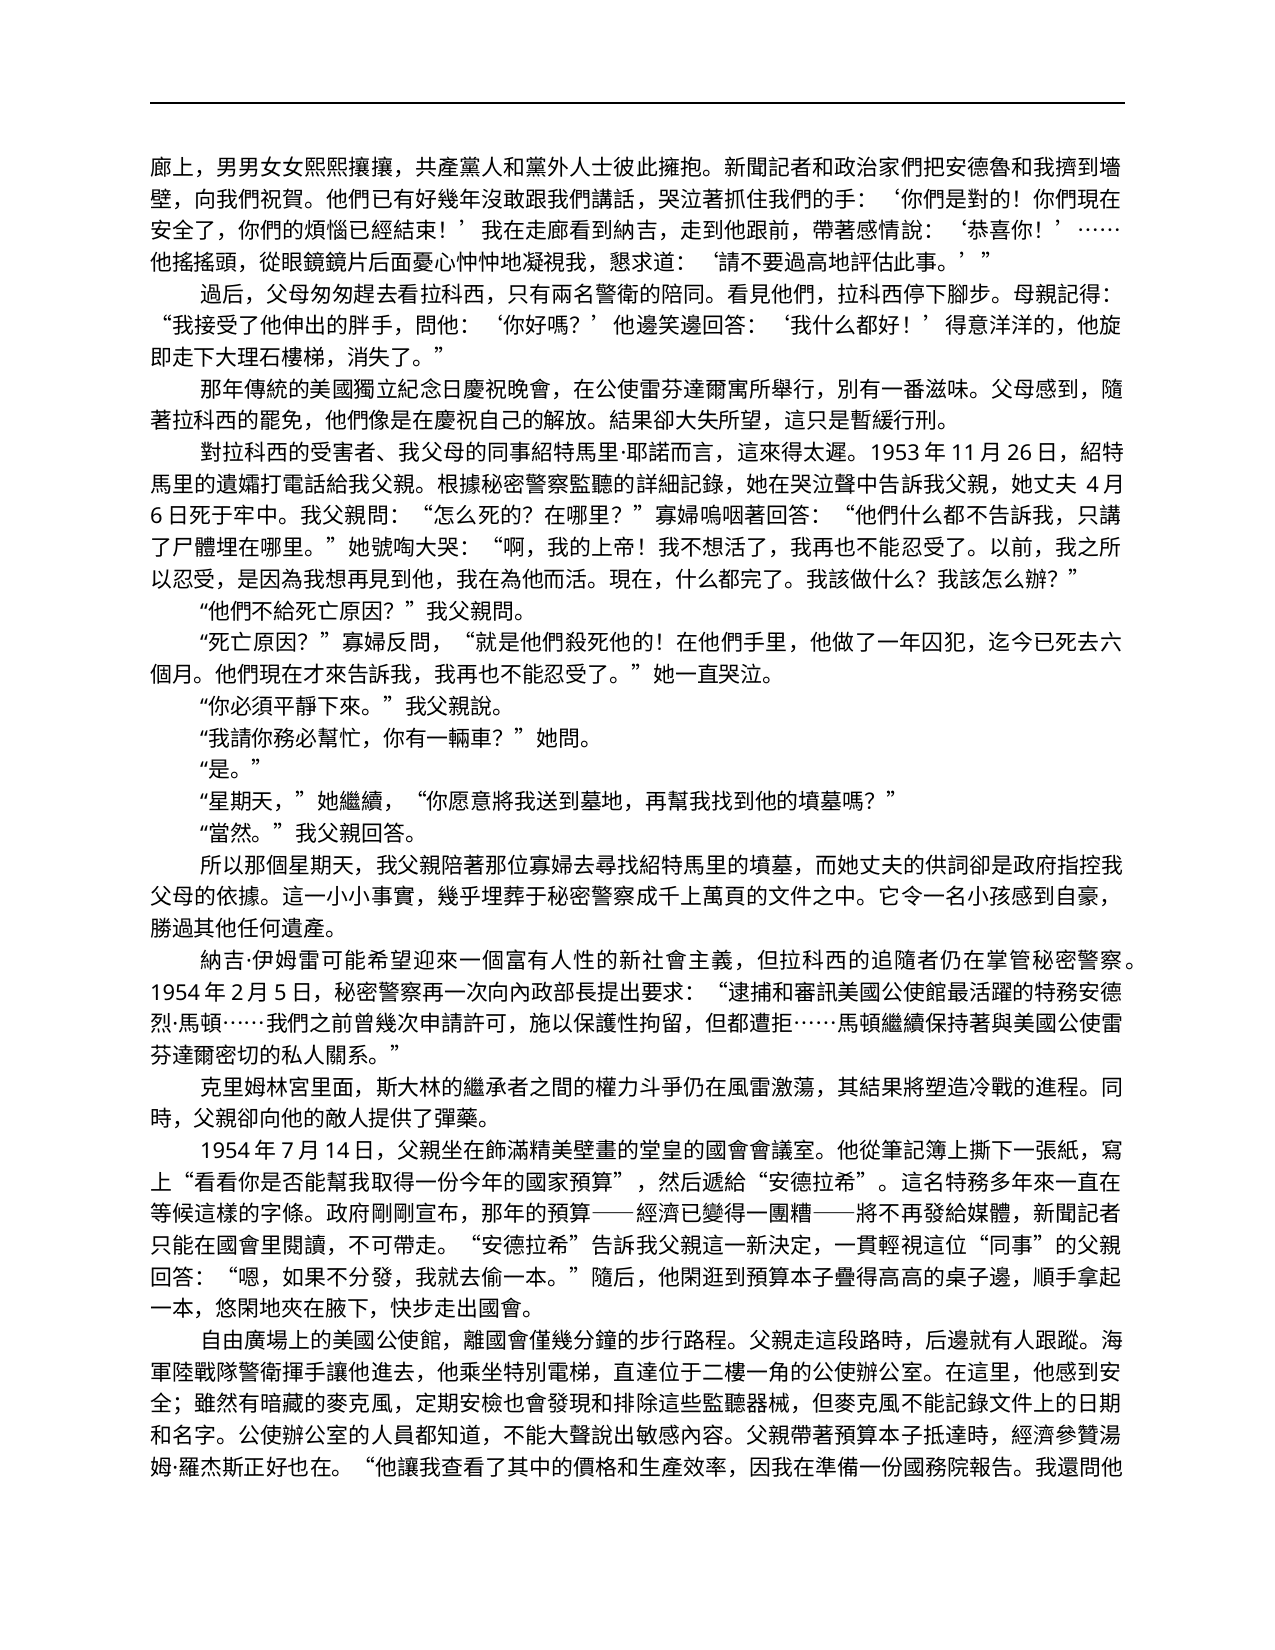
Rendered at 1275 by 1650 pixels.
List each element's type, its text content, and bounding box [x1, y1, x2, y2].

text “死亡原因？”寡婦反問，“就是他們殺死他的！在他們手里，他做了一年囚犯，迄今已死去六個月。他們現在才來告訴我，我再也不能忍受了。”她一直哭泣。 [150, 625, 1125, 689]
text 1954年7月14日，父親坐在飾滿精美壁畫的堂皇的國會會議室。他從筆記簿上撕下一張紙，寫上“看看你是否能幫我取得一份今年的國家預算”，然后遞給“安德拉希”。這名特務多年來一直在等候這樣的字條。政府剛剛宣布，那年的預算——經濟已變得一團糟——將不再發給媒體，新聞記者只能在國會里閱讀，不可帶走。“安德拉希”告訴我父親這一新決定，一貫輕視這位“同事”的父親回答：“嗯，如果不分發，我就去偷一本。”隨后，他閑逛到預算本子疊得高高的桌子邊，順手拿起一本，悠閑地夾在腋下，快步走出國會。 [150, 1133, 1125, 1323]
text 對拉科西的受害者、我父母的同事紹特馬里·耶諾而言，這來得太遲。1953年11月26日，紹特馬里的遺孀打電話給我父親。根據秘密警察監聽的詳細記錄，她在哭泣聲中告訴我父親，她丈夫4月6日死于牢中。我父親問：“怎么死的？在哪里？”寡婦嗚咽著回答：“他們什么都不告訴我，只講了尸體埋在哪里。”她號啕大哭：“啊，我的上帝！我不想活了，我再也不能忍受了。以前，我之所以忍受，是因為我想再見到他，我在為他而活。現在，什么都完了。我該做什么？我該怎么辦？” [150, 435, 1125, 594]
text “是。” [150, 752, 1125, 784]
text “星期天，”她繼續，“你愿意將我送到墓地，再幫我找到他的墳墓嗎？” [150, 784, 1125, 816]
text “我請你務必幫忙，你有一輛車？”她問。 [150, 721, 1125, 752]
text 所以那個星期天，我父親陪著那位寡婦去尋找紹特馬里的墳墓，而她丈夫的供詞卻是政府指控我父母的依據。這一小小事實，幾乎埋葬于秘密警察成千上萬頁的文件之中。它令一名小孩感到自豪，勝過其他任何遺產。 [150, 848, 1125, 943]
text “你必須平靜下來。”我父親說。 [150, 689, 1125, 721]
text 那年傳統的美國獨立紀念日慶祝晚會，在公使雷芬達爾寓所舉行，別有一番滋味。父母感到，隨著拉科西的罷免，他們像是在慶祝自己的解放。結果卻大失所望，這只是暫緩行刑。 [150, 372, 1125, 435]
text 克里姆林宮里面，斯大林的繼承者之間的權力斗爭仍在風雷激蕩，其結果將塑造冷戰的進程。同時，父親卻向他的敵人提供了彈藥。 [150, 1070, 1125, 1133]
text “他們不給死亡原因？”我父親問。 [150, 594, 1125, 625]
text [150, 1323, 1125, 1482]
text “當然。”我父親回答。 [150, 816, 1125, 848]
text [150, 150, 1125, 277]
text 過后，父母匆匆趕去看拉科西，只有兩名警衛的陪同。看見他們，拉科西停下腳步。母親記得：“我接受了他伸出的胖手，問他：‘你好嗎？’他邊笑邊回答：‘我什么都好！’得意洋洋的，他旋即走下大理石樓梯，消失了。” [150, 277, 1125, 372]
text 納吉·伊姆雷可能希望迎來一個富有人性的新社會主義，但拉科西的追隨者仍在掌管秘密警察。1954年2月5日，秘密警察再一次向內政部長提出要求：“逮捕和審訊美國公使館最活躍的特務安德烈·馬頓……我們之前曾幾次申請許可，施以保護性拘留，但都遭拒……馬頓繼續保持著與美國公使雷芬達爾密切的私人關系。” [150, 943, 1125, 1070]
